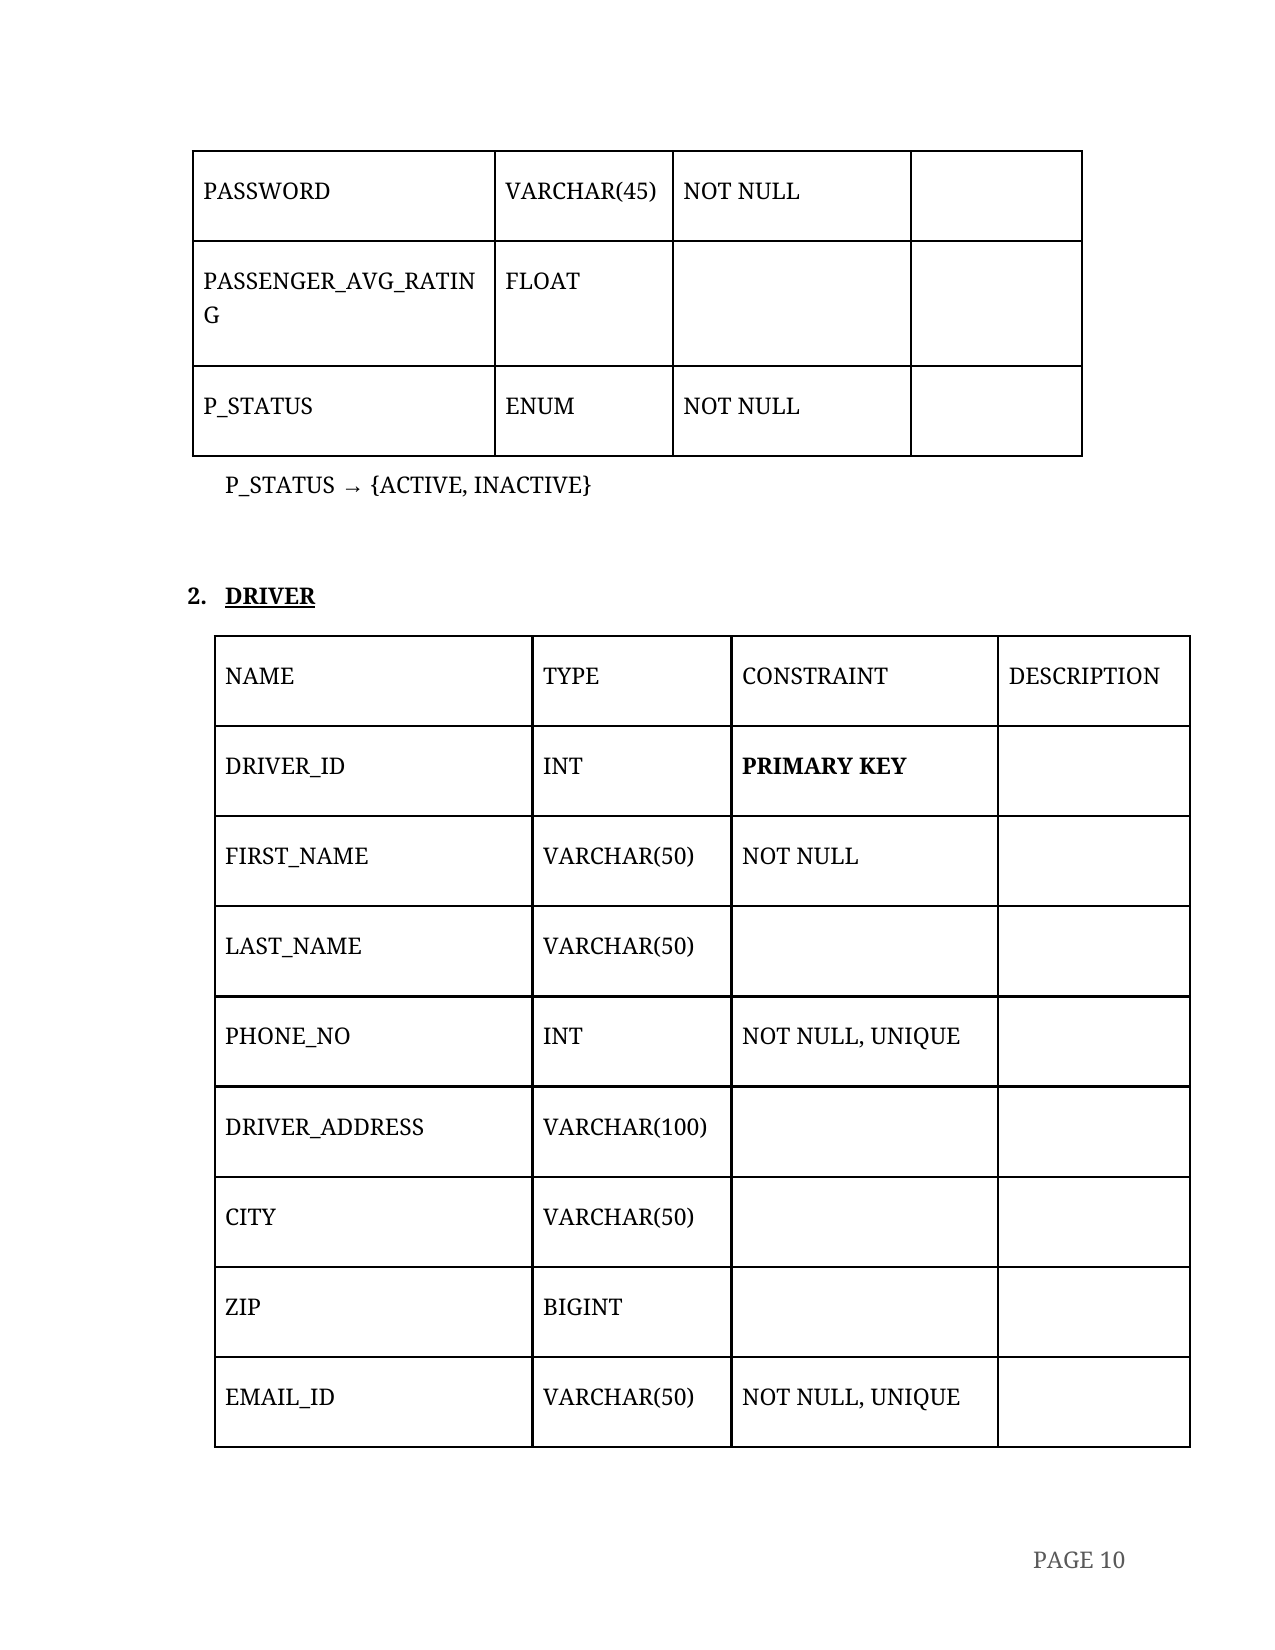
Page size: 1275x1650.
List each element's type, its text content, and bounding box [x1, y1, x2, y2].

table_cell P_STATUS [194, 367, 494, 455]
table_cell [999, 1178, 1189, 1266]
table_cell ZIP [216, 1268, 531, 1356]
table_cell [733, 1088, 997, 1176]
table_cell VARCHAR(100) [534, 1088, 730, 1176]
table_cell [912, 367, 1081, 455]
table_cell [733, 1268, 997, 1356]
table_cell VARCHAR(50) [534, 1358, 730, 1446]
table_cell DRIVER_ID [216, 727, 531, 815]
table_cell LAST_NAME [216, 907, 531, 995]
table_cell INT [534, 998, 730, 1085]
table_cell INT [534, 727, 730, 815]
table_cell NOT NULL, UNIQUE [733, 1358, 997, 1446]
table_cell NOT NULL [674, 152, 910, 240]
table_header TYPE [534, 637, 730, 725]
table_cell [999, 907, 1189, 995]
table_cell VARCHAR(50) [534, 817, 730, 905]
table_cell VARCHAR(50) [534, 1178, 730, 1266]
table_cell EMAIL_ID [216, 1358, 531, 1446]
list DRIVER [187, 580, 1125, 611]
table_cell [912, 242, 1081, 364]
table_cell NOT NULL [674, 367, 910, 455]
table_cell [999, 1358, 1189, 1446]
table_cell [674, 242, 910, 364]
table_cell [733, 907, 997, 995]
table_cell PHONE_NO [216, 998, 531, 1085]
table_cell VARCHAR(50) [534, 907, 730, 995]
table_cell VARCHAR(45) [496, 152, 672, 240]
table_cell PASSWORD [194, 152, 494, 240]
table_cell [733, 1178, 997, 1266]
table_cell PASSENGER_AVG_RATING [194, 242, 494, 364]
table_cell DRIVER_ADDRESS [216, 1088, 531, 1176]
table_cell CITY [216, 1178, 531, 1266]
table_cell [999, 998, 1189, 1085]
table_cell [999, 1088, 1189, 1176]
text P_STATUS → {ACTIVE, INACTIVE} [225, 469, 1125, 501]
table_cell PRIMARY KEY [733, 727, 997, 815]
table_cell [999, 817, 1189, 905]
table_cell BIGINT [534, 1268, 730, 1356]
table_header NAME [216, 637, 531, 725]
table_cell NOT NULL, UNIQUE [733, 998, 997, 1085]
table_cell NOT NULL [733, 817, 997, 905]
table_cell ENUM [496, 367, 672, 455]
table_cell [999, 727, 1189, 815]
table_cell FIRST_NAME [216, 817, 531, 905]
table_cell [912, 152, 1081, 240]
table_cell FLOAT [496, 242, 672, 364]
table_cell [999, 1268, 1189, 1356]
table_header CONSTRAINT [733, 637, 997, 725]
table_header DESCRIPTION [999, 637, 1189, 725]
